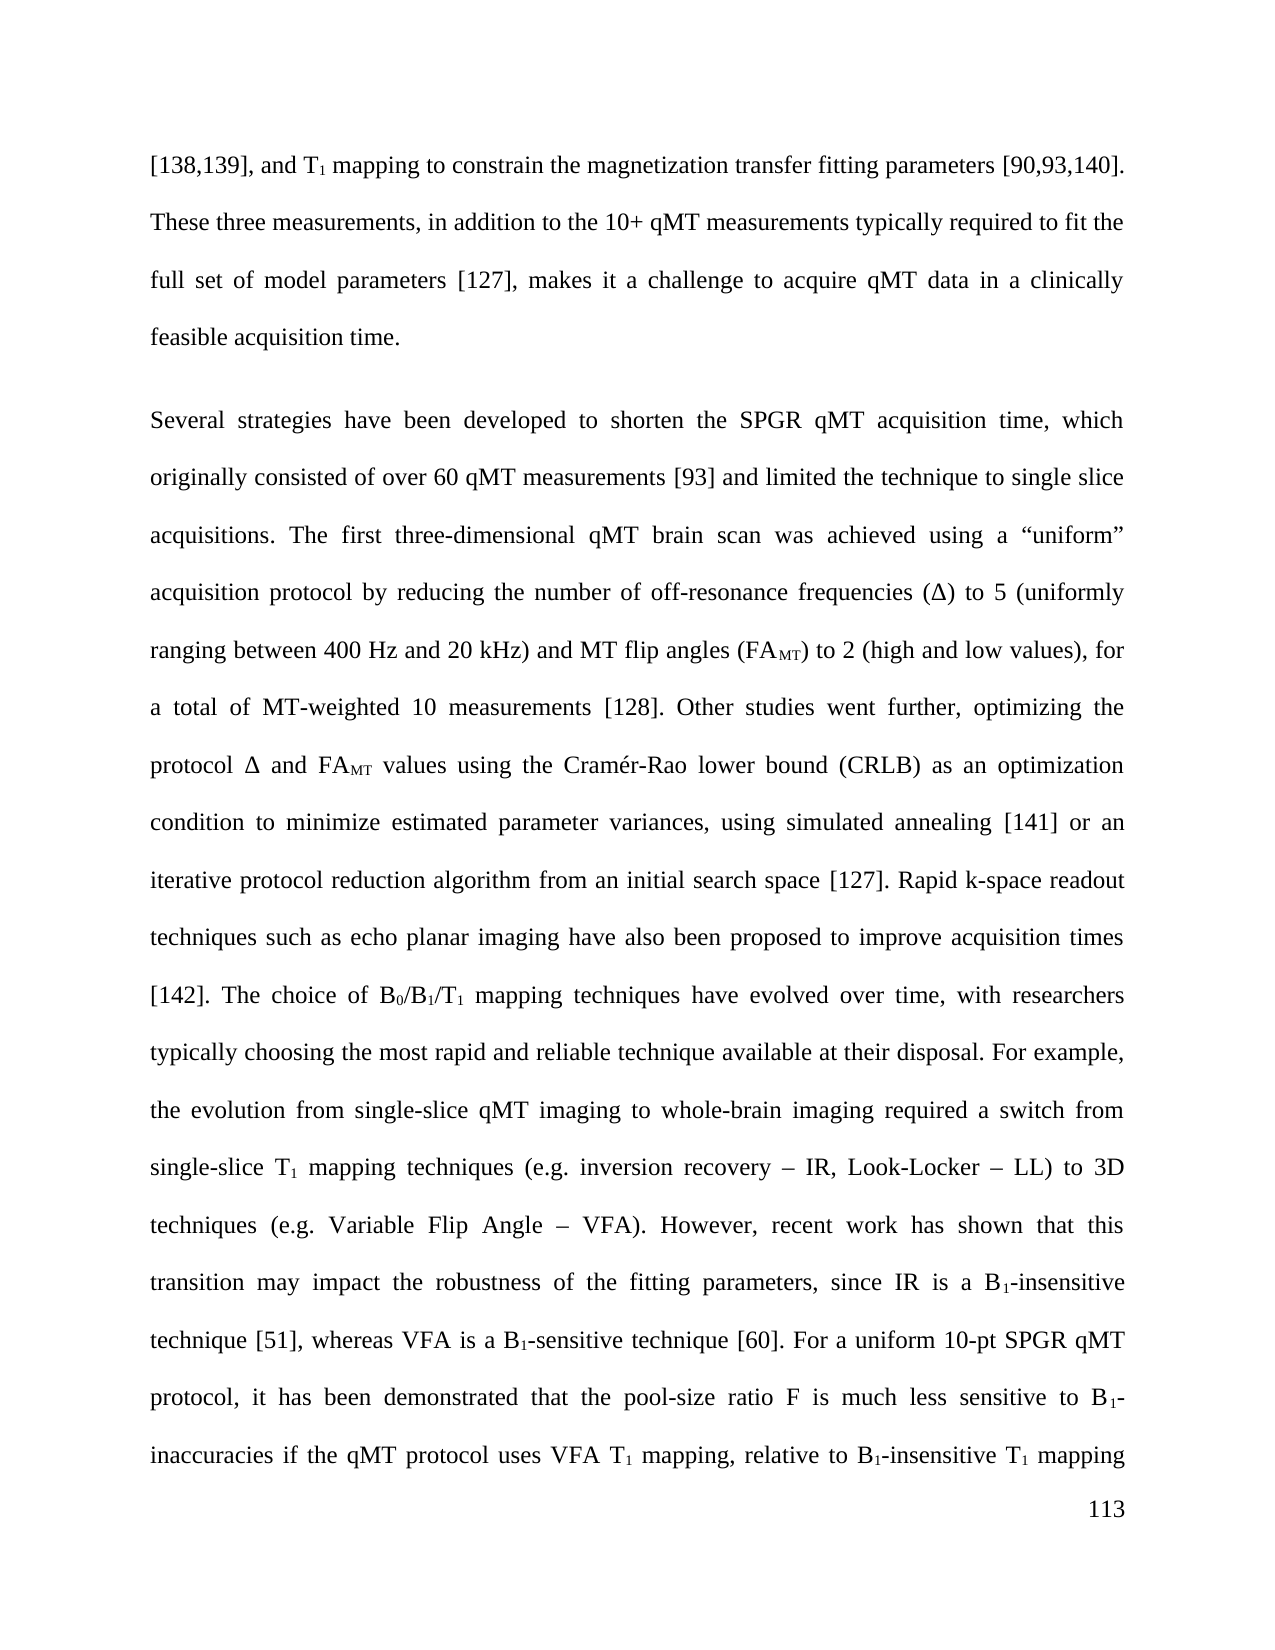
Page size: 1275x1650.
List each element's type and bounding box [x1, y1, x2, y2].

text [150, 405, 1125, 1469]
text [150, 150, 1125, 351]
